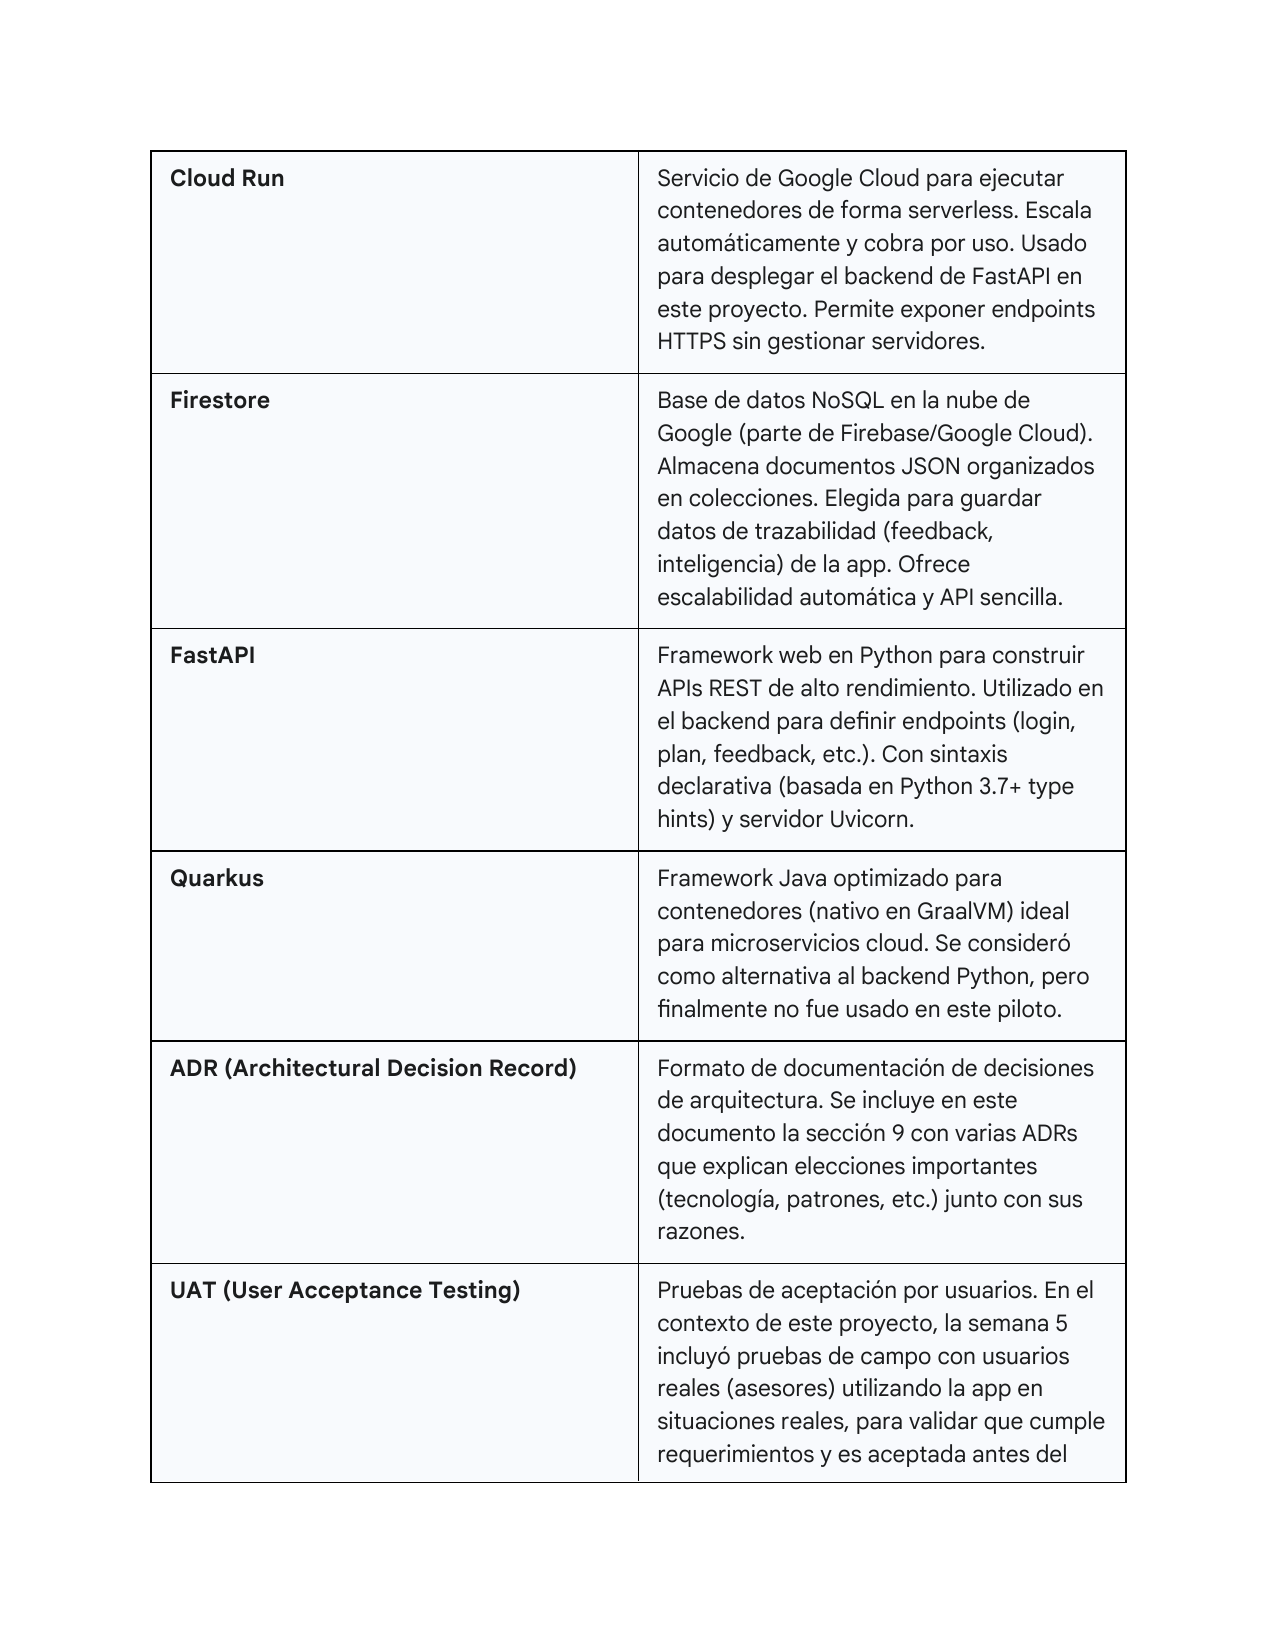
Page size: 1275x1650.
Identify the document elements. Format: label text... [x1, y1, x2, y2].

table_cell Framework web en Python para construir APIs REST de alto rendimiento. Utilizado en el backend para definir endpoints (login, plan, feedback, etc.). Con sintaxis declarativa (basada en Python 3.7+ type hints) y servidor Uvicorn. [639, 629, 1125, 850]
table_cell Servicio de Google Cloud para ejecutar contenedores de forma serverless. Escala automáticamente y cobra por uso. Usado para desplegar el backend de FastAPI en este proyecto. Permite exponer endpoints HTTPS sin gestionar servidores. [639, 152, 1125, 372]
table_cell Base de datos NoSQL en la nube de Google (parte de Firebase/Google Cloud). Almacena documentos JSON organizados en colecciones. Elegida para guardar datos de trazabilidad (feedback, inteligencia) de la app. Ofrece escalabilidad automática y API sencilla. [639, 374, 1125, 628]
table_cell FastAPI [152, 629, 638, 850]
table_cell Cloud Run [152, 152, 638, 372]
table_cell Firestore [152, 374, 638, 628]
table_cell Framework Java optimizado para contenedores (nativo en GraalVM) ideal para microservicios cloud. Se consideró como alternativa al backend Python, pero finalmente no fue usado en este piloto. [639, 852, 1125, 1040]
table_cell Formato de documentación de decisiones de arquitectura. Se incluye en este documento la sección 9 con varias ADRs que explican elecciones importantes (tecnología, patrones, etc.) junto con sus razones. [639, 1042, 1125, 1262]
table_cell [639, 1264, 1125, 1481]
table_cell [152, 1264, 638, 1481]
table_cell Quarkus [152, 852, 638, 1040]
table_cell ADR (Architectural Decision Record) [152, 1042, 638, 1262]
